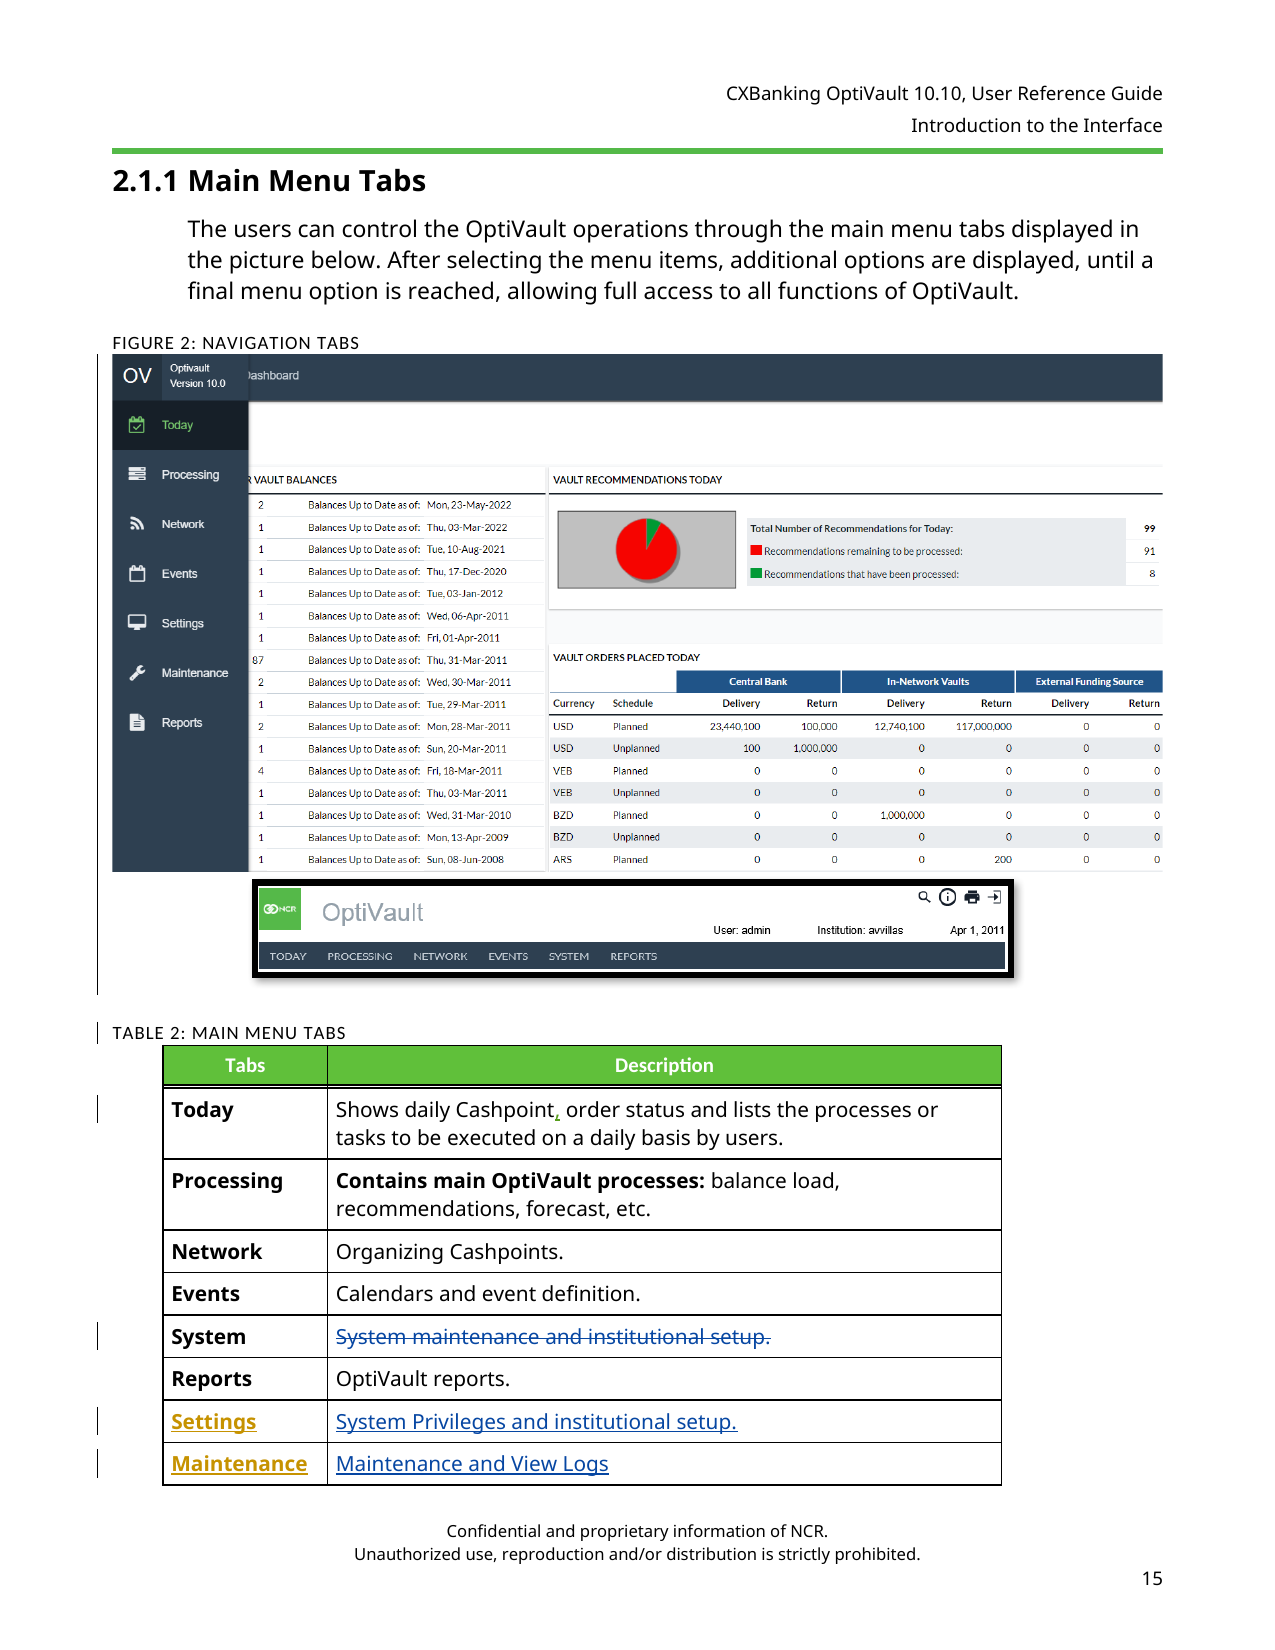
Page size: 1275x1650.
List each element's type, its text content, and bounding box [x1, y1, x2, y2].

subtitle Main Menu Tabs [112, 160, 1163, 200]
table_cell System [164, 1316, 327, 1356]
picture [258, 886, 1008, 972]
table_cell Network [164, 1231, 327, 1271]
table_cell Shows daily Cashpoint order status and lists the processes or tasks to be executed on a daily basis by users. [328, 1089, 1001, 1158]
table_cell [164, 1401, 327, 1441]
table_cell Processing [164, 1160, 327, 1229]
table_cell Today [164, 1089, 327, 1158]
text Table 2: Main Menu Tabs [112, 1022, 1163, 1044]
table_cell OptiVault reports. [328, 1358, 1001, 1399]
text Figure 2: Navigation Tabs [112, 331, 1163, 354]
table_cell Organizing Cashpoints. [328, 1231, 1001, 1271]
picture [112, 354, 1163, 872]
table_cell [164, 1443, 327, 1484]
table_cell Events [164, 1273, 327, 1314]
table_cell [328, 1401, 1001, 1441]
table_cell [328, 1443, 1001, 1484]
table_header Description [328, 1046, 1001, 1084]
text The users can control the OptiVault operations through the main menu tabs displayed in the picture below. After selecting the menu items, additional options are displayed, until a final menu option is reached, allowing full access to all functions of OptiVault. [187, 212, 1163, 306]
table_cell [328, 1316, 1001, 1356]
table_cell Reports [164, 1358, 327, 1399]
table_header Tabs [164, 1046, 327, 1084]
table_cell Contains main OptiVault processes: balance load, recommendations, forecast, etc. [328, 1160, 1001, 1229]
table_cell Calendars and event definition. [328, 1273, 1001, 1314]
